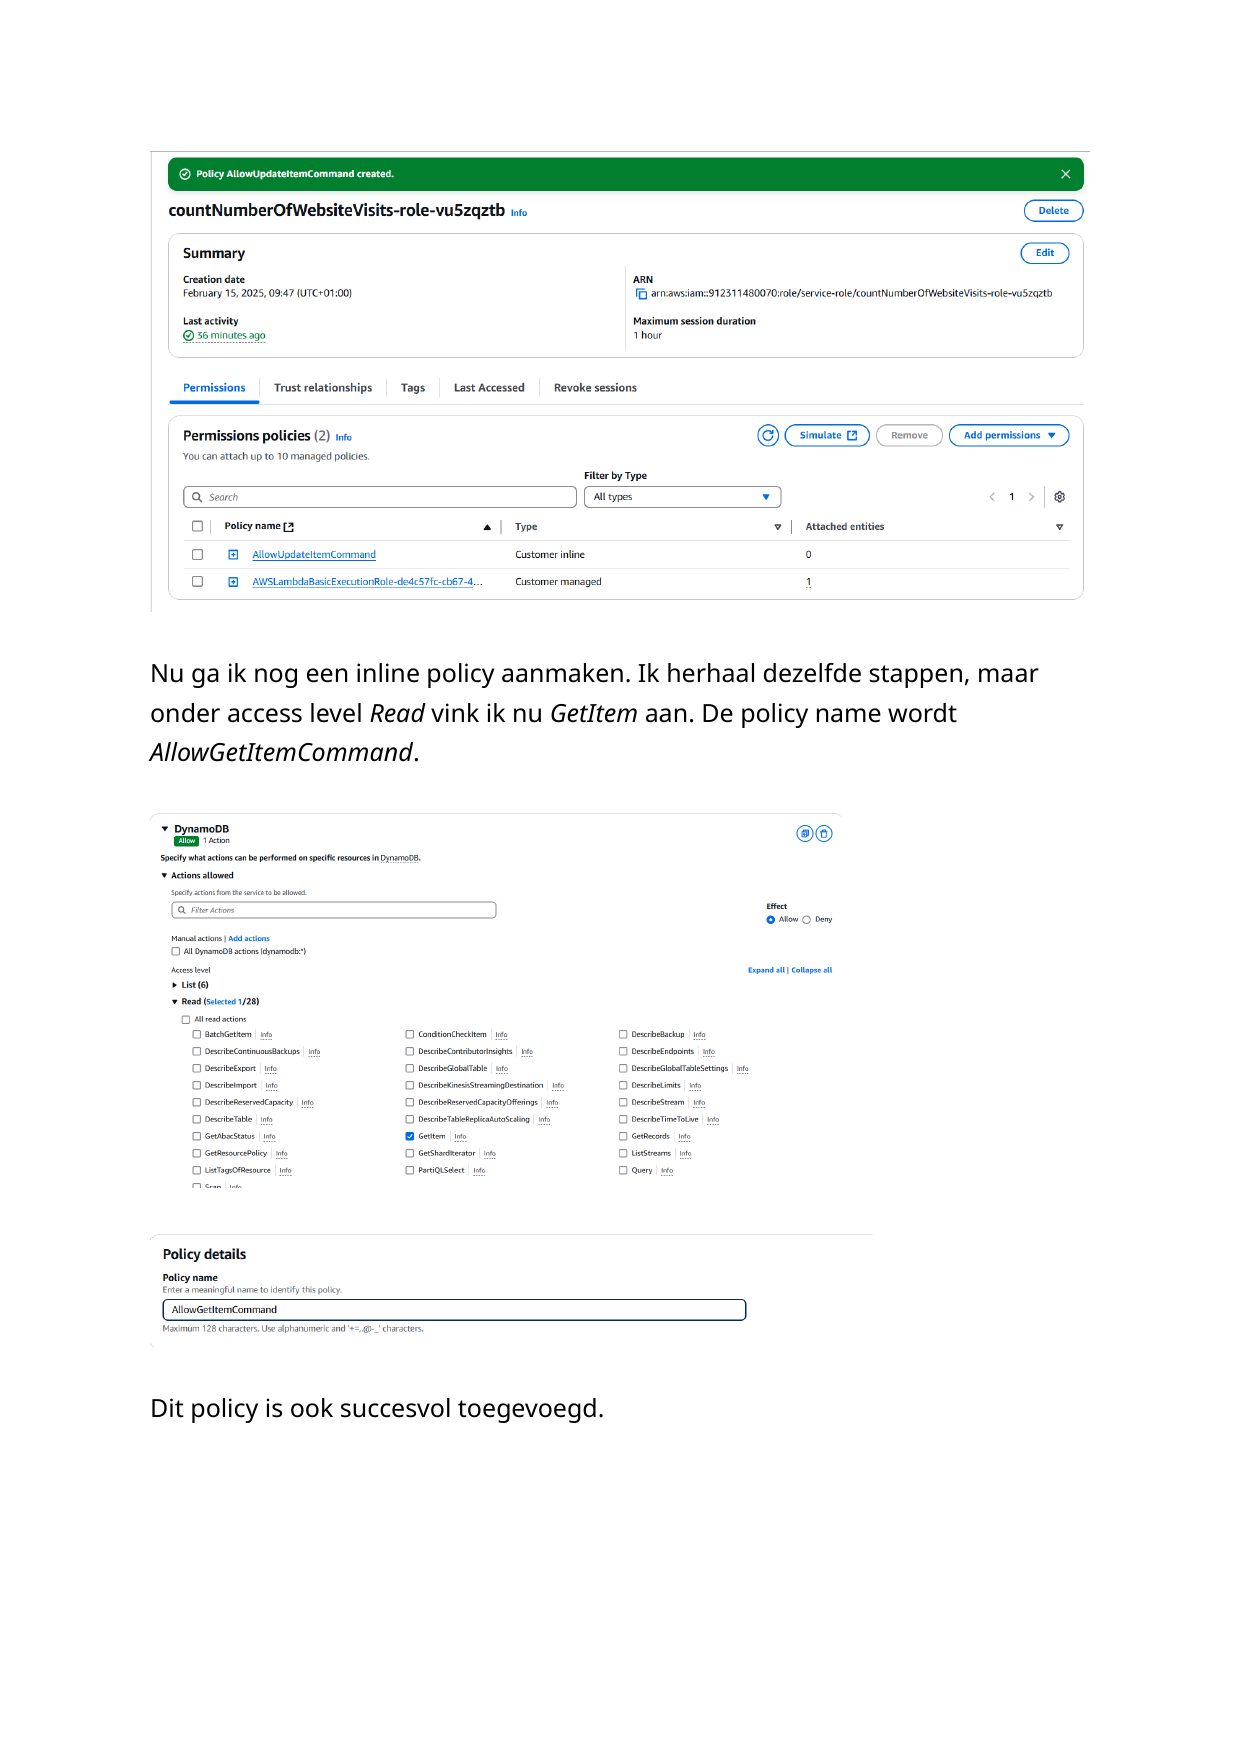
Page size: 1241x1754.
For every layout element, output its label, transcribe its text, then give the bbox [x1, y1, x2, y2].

text Nu ga ik nog een inline policy aanmaken. Ik herhaal dezelfde stappen, maar onder access level Read vink ik nu GetItem aan. De policy name wordt AllowGetItemCommand. [150, 656, 1090, 768]
picture [150, 150, 1091, 612]
text Dit policy is ook succesvol toegevoegd. [150, 1391, 1090, 1425]
picture [150, 812, 842, 1188]
picture [150, 1231, 873, 1347]
